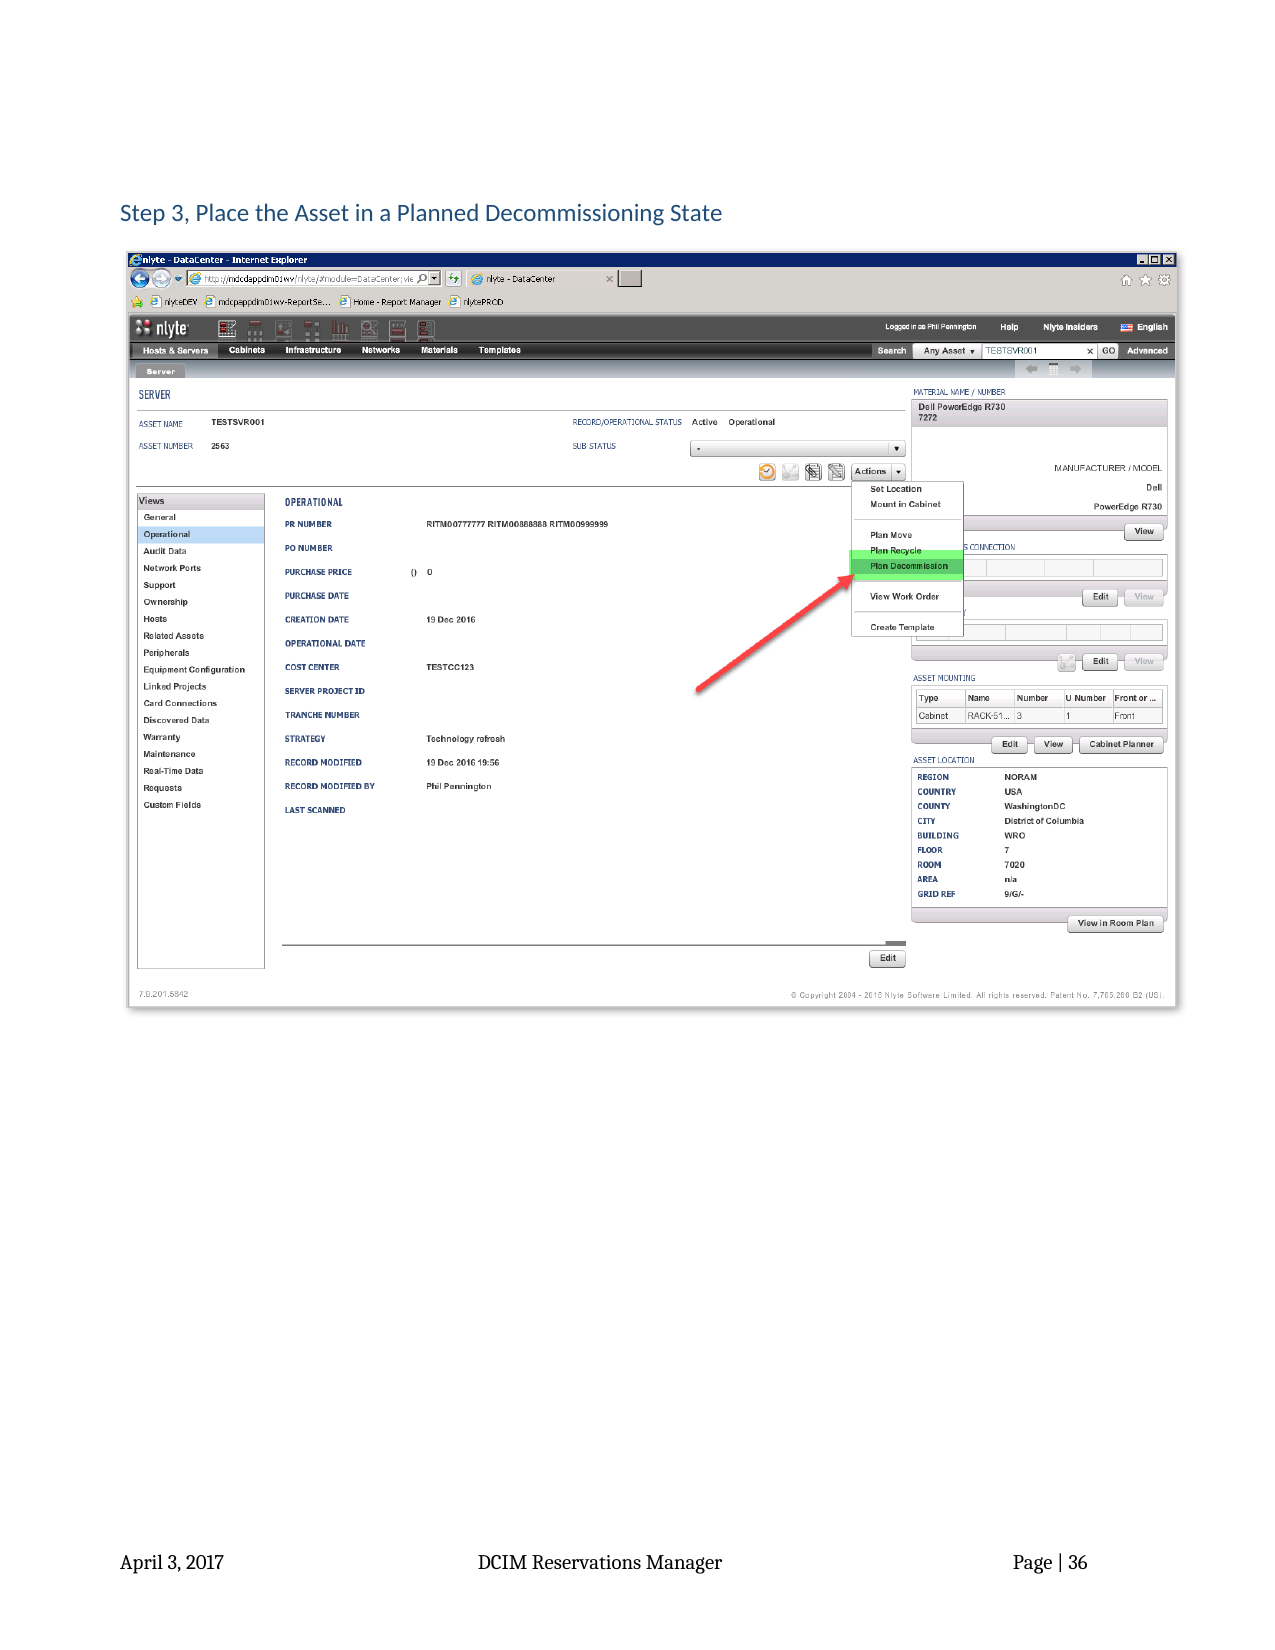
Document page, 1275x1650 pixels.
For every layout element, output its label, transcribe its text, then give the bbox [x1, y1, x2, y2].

subtitle Step 3, Place the Asset in a Planned Decommissioning State [120, 197, 1155, 228]
picture [126, 251, 1177, 1008]
